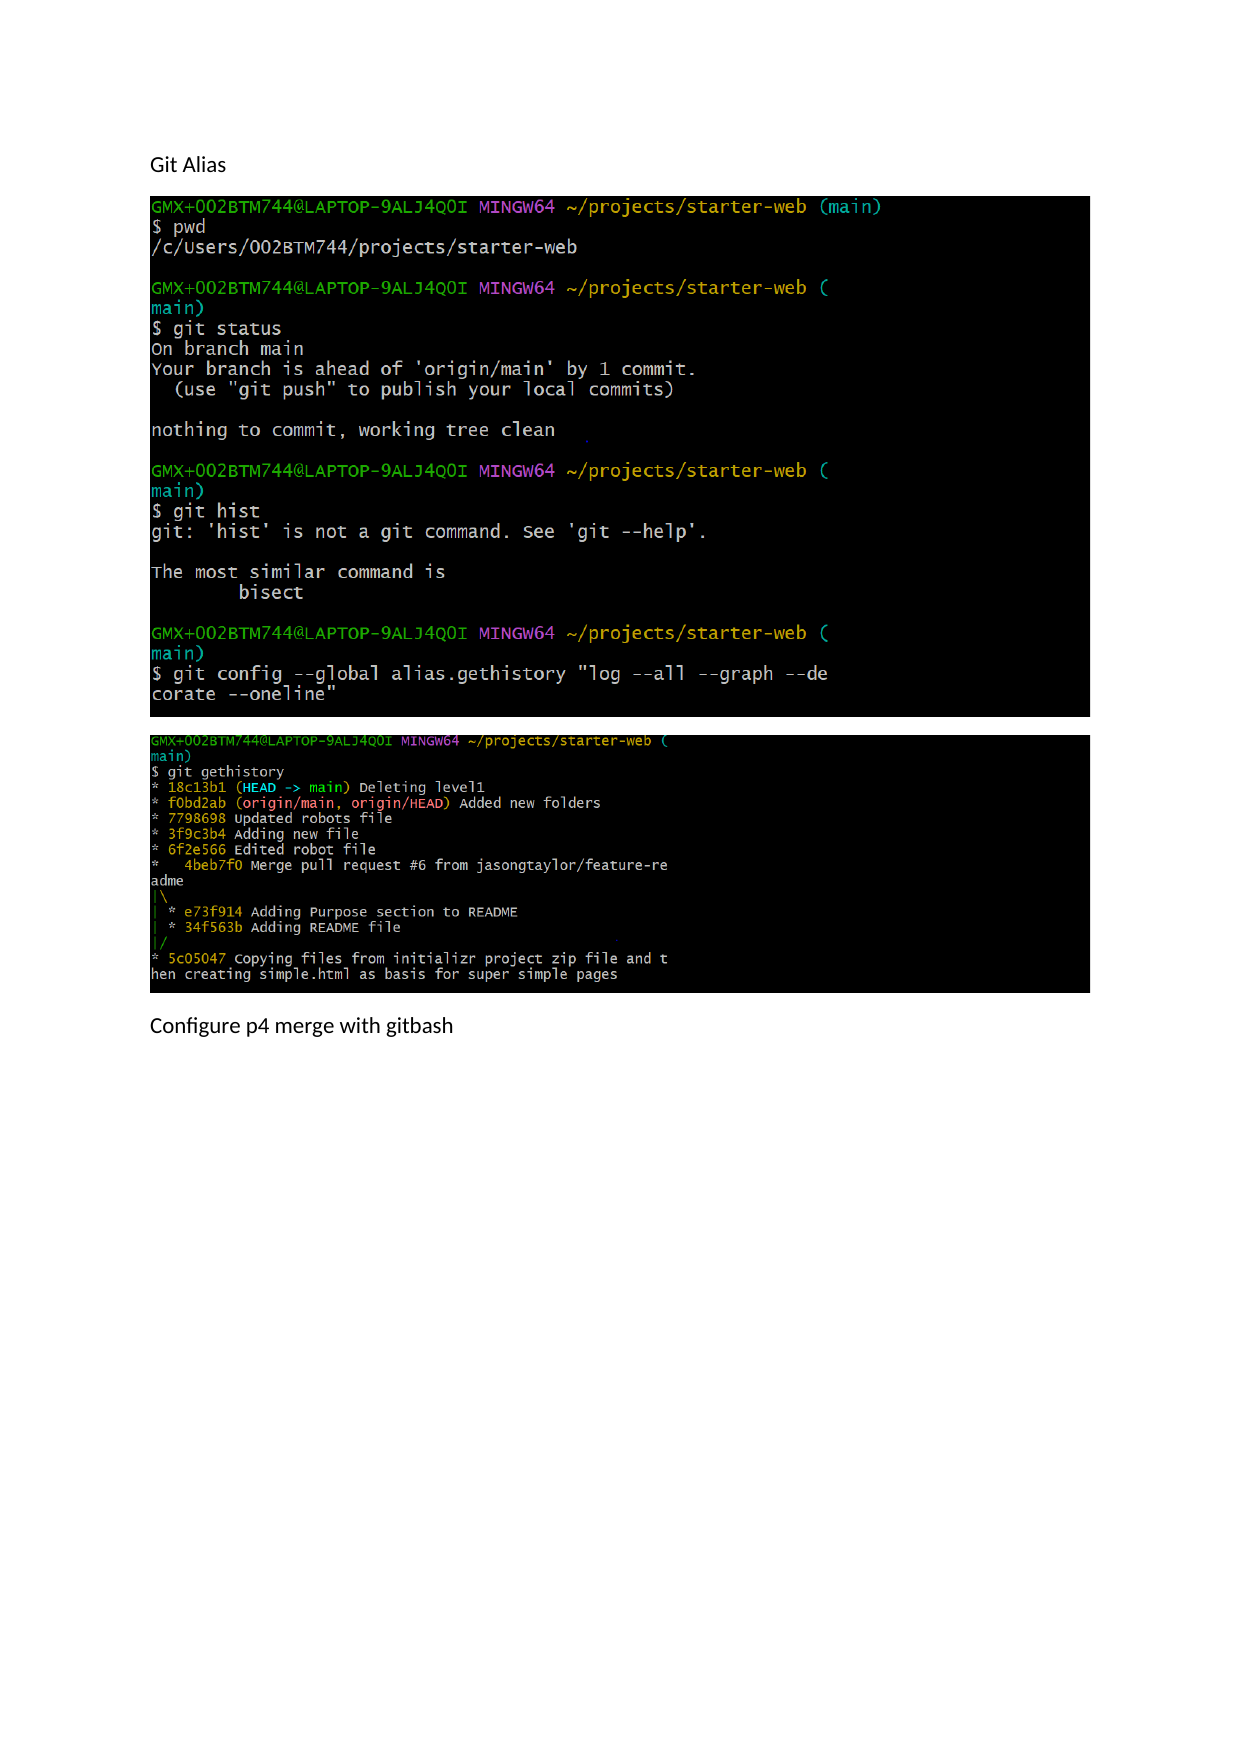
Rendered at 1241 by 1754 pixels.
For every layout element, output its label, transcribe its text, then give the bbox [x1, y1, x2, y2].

picture [150, 735, 1091, 993]
picture [150, 196, 1091, 717]
text Git Alias [150, 150, 1090, 178]
text Configure p4 merge with gitbash [150, 1011, 1090, 1039]
